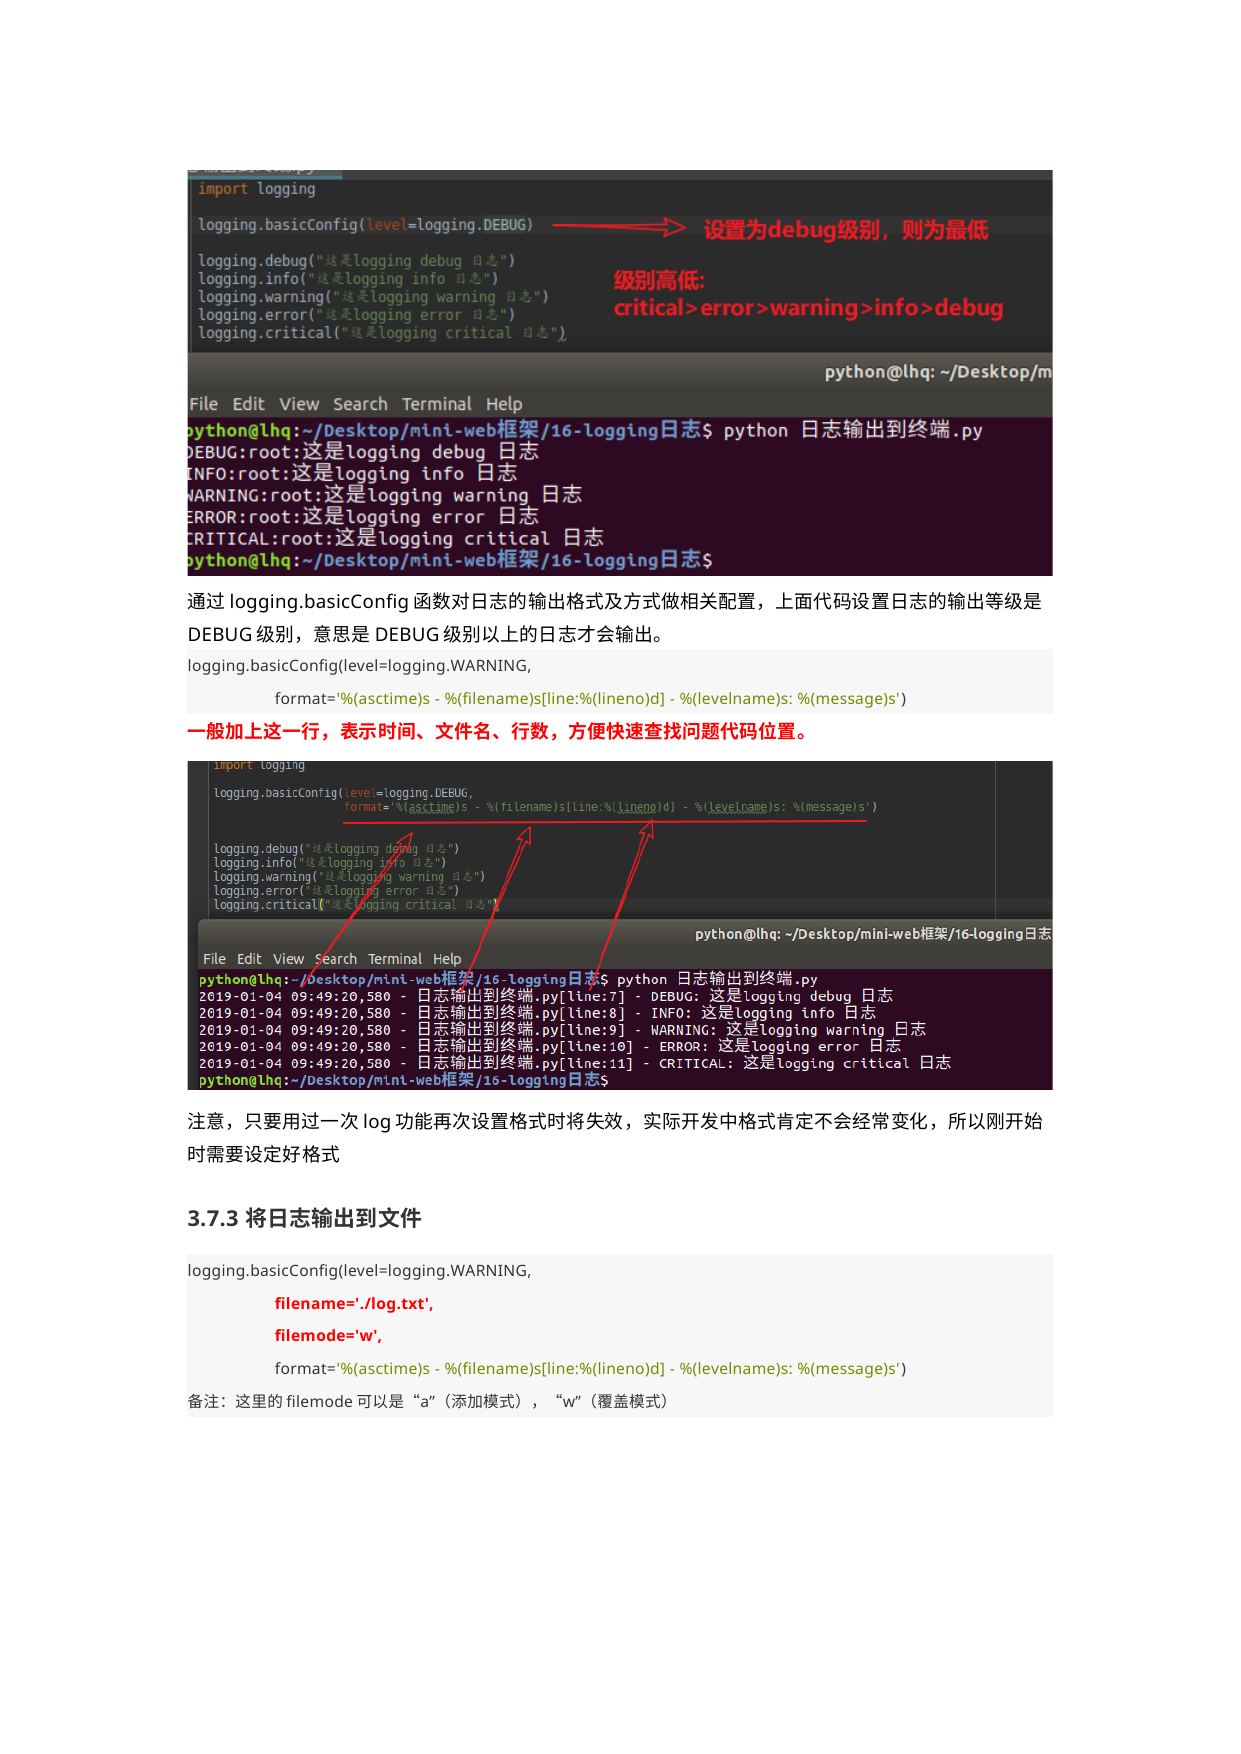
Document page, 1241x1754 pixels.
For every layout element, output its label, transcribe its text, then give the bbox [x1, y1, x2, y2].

text format='%(asctime)s - %(filename)s[line:%(lineno)d] - %(levelname)s: %(message)s') [187, 1352, 1053, 1384]
picture [187, 170, 1053, 576]
text filemode='w', [187, 1319, 1053, 1352]
picture [187, 761, 1053, 1090]
list 3.7.3 将日志输出到文件 [187, 1201, 1053, 1233]
text filename='./log.txt', [187, 1287, 1053, 1319]
text format='%(asctime)s - %(filename)s[line:%(lineno)d] - %(levelname)s: %(message)s') [187, 682, 1053, 714]
text 通过logging.basicConfig函数对日志的输出格式及方式做相关配置，上面代码设置日志的输出等级是DEBUG级别，意思是DEBUG级别以上的日志才会输出。 [187, 584, 1053, 649]
text logging.basicConfig(level=logging.WARNING, [187, 1254, 1053, 1287]
text 备注：这里的filemode可以是“a”（添加模式），“w”（覆盖模式） [187, 1384, 1053, 1417]
text 注意，只要用过一次log功能再次设置格式时将失效，实际开发中格式肯定不会经常变化，所以刚开始时需要设定好格式 [187, 1104, 1053, 1169]
text logging.basicConfig(level=logging.WARNING, [187, 649, 1053, 682]
text 一般加上这一行，表示时间、文件名、行数，方便快速查找问题代码位置。 [187, 714, 1053, 747]
